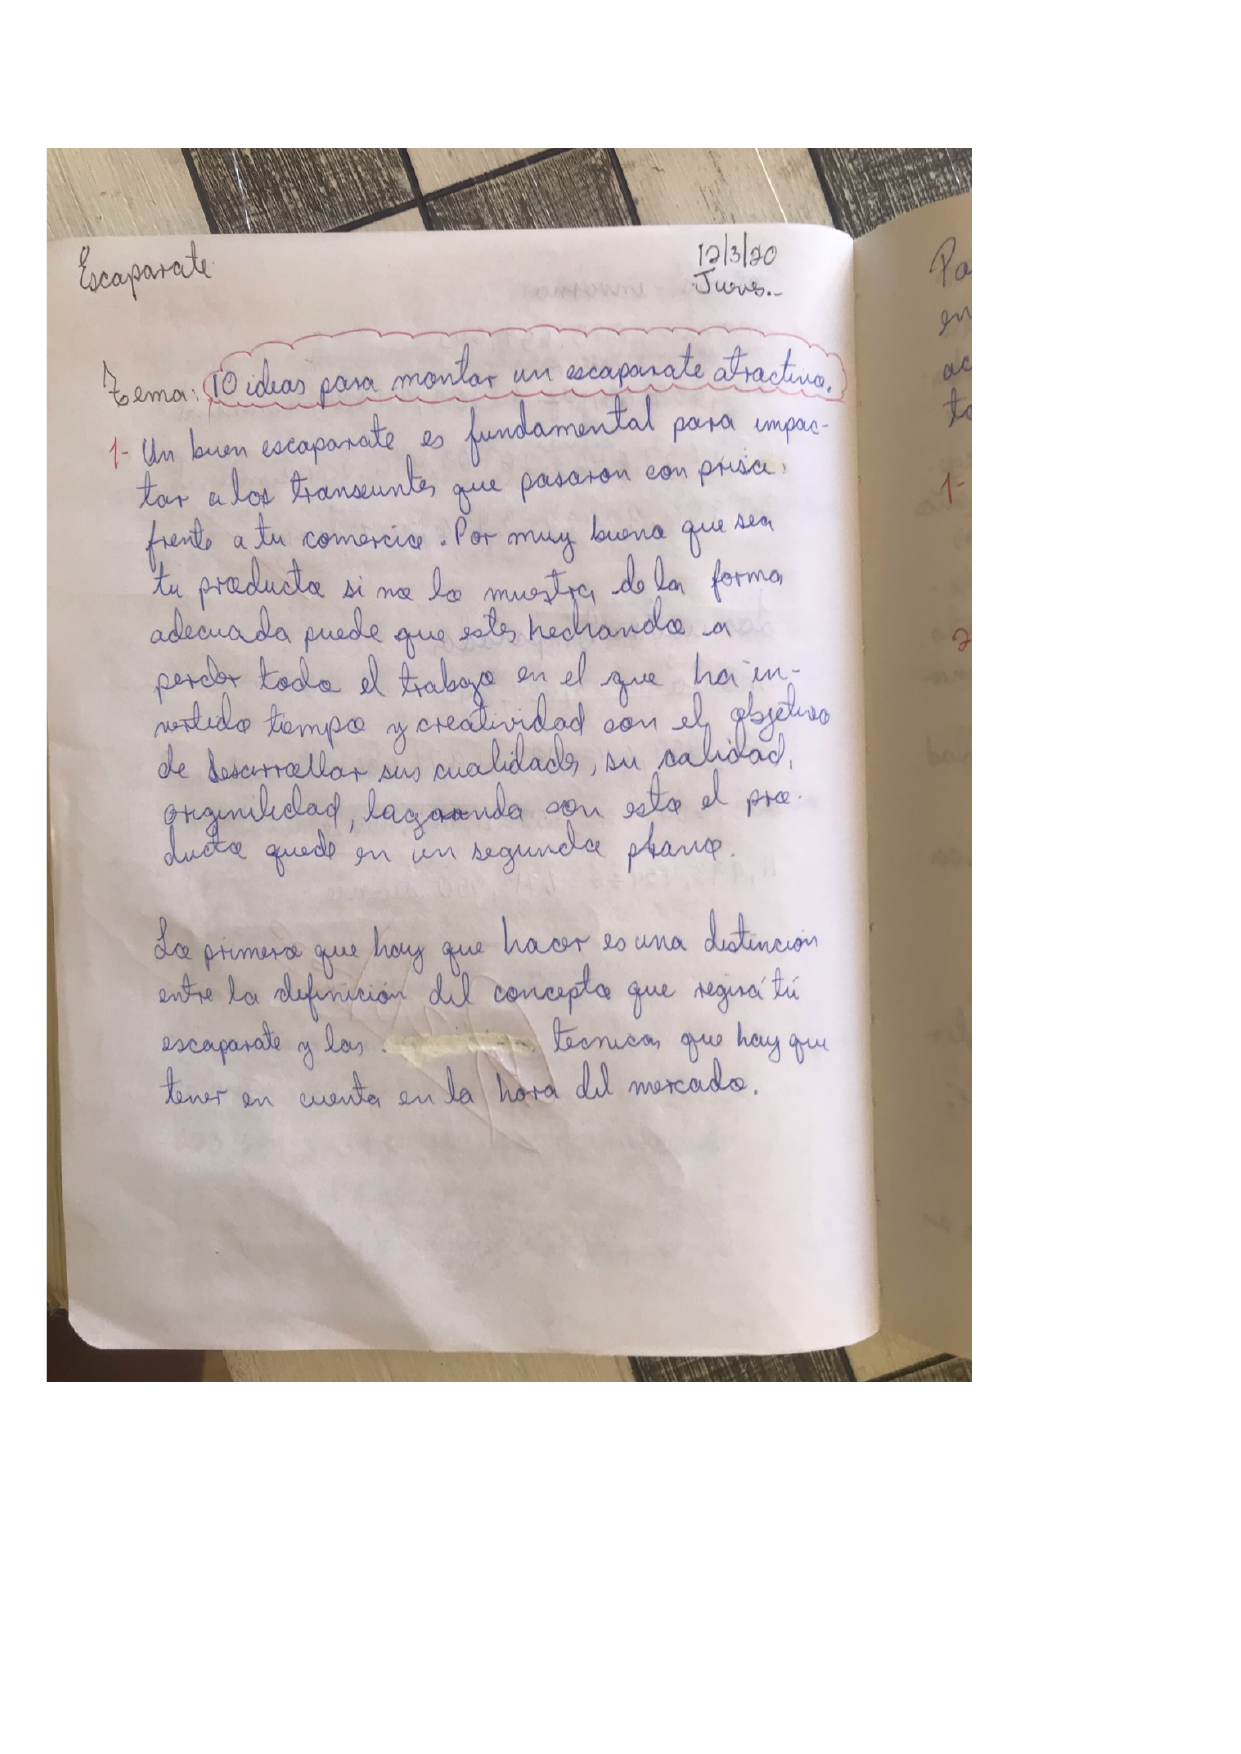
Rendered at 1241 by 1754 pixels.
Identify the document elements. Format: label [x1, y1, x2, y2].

picture [47, 149, 972, 1381]
